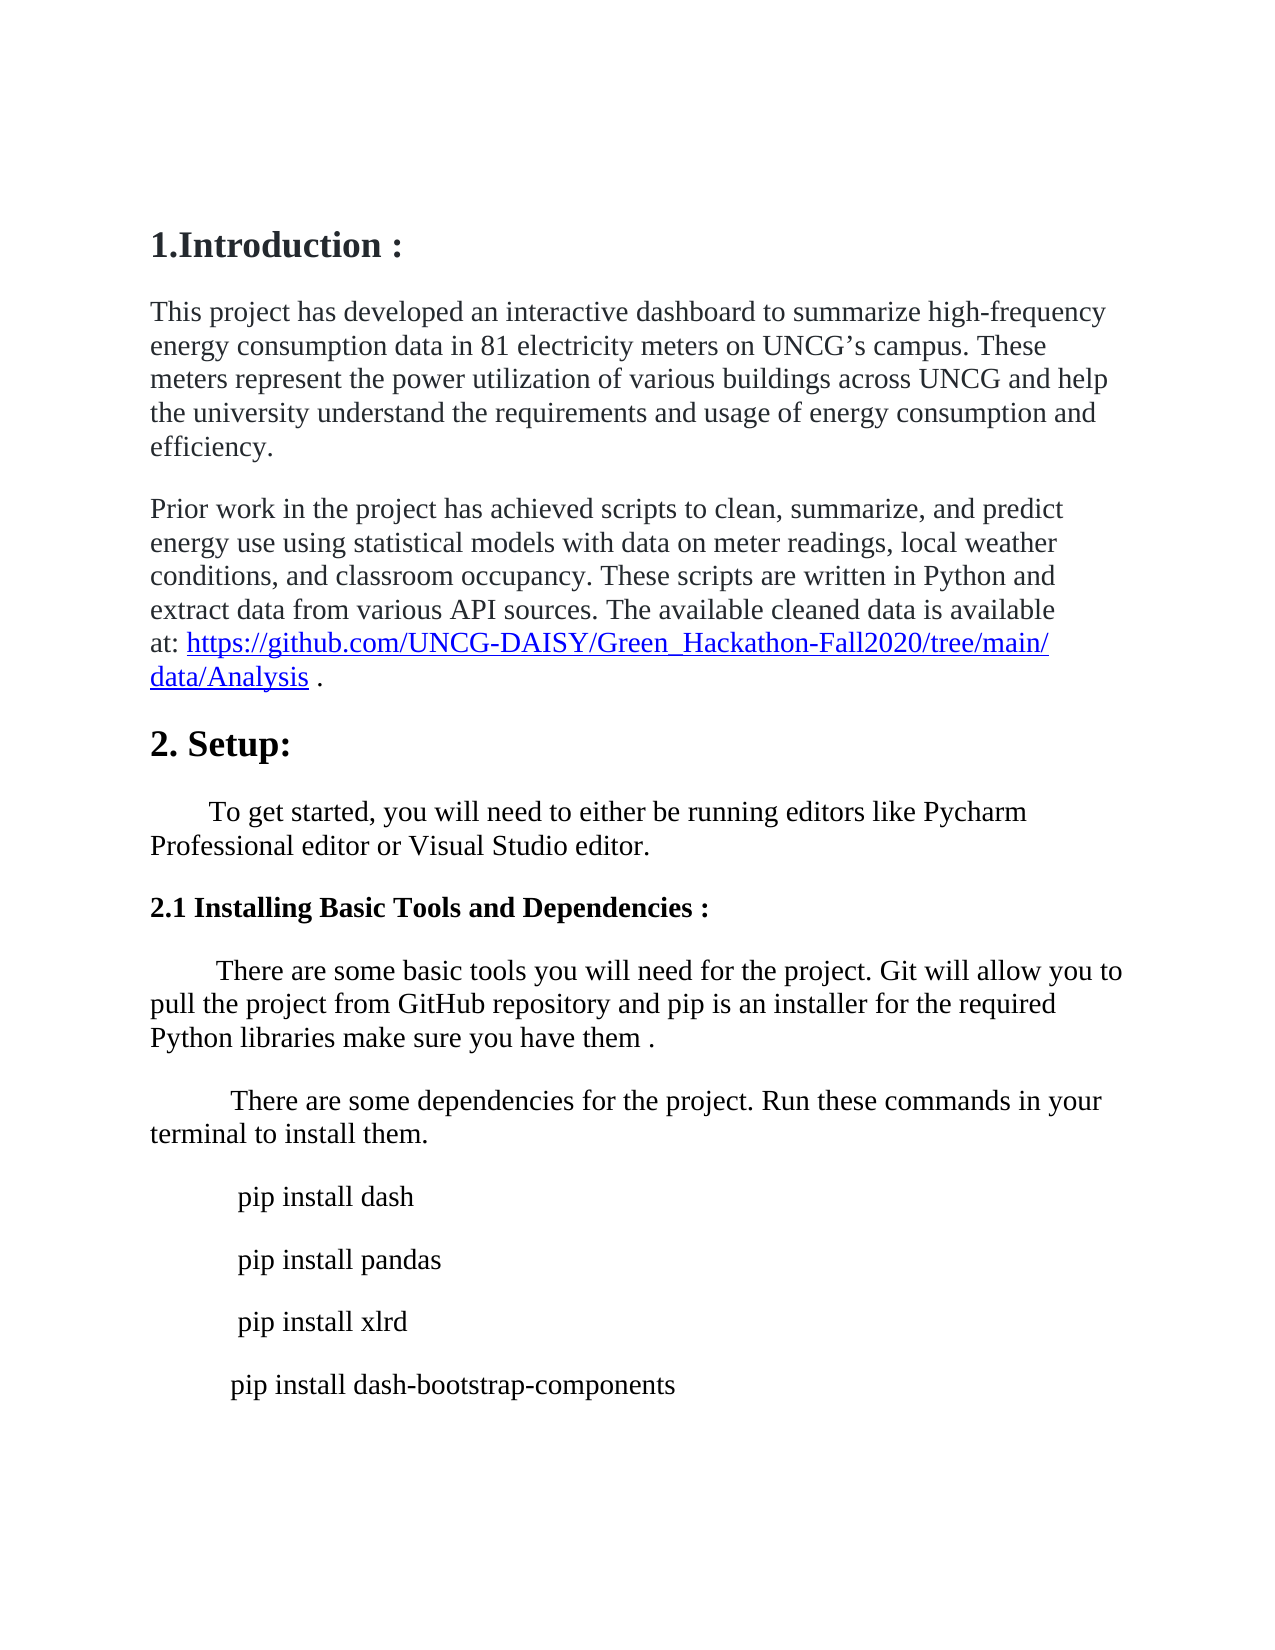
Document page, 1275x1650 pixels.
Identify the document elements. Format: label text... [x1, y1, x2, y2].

text 2. Setup: [150, 722, 1125, 765]
text 1.Introduction : [150, 222, 1125, 265]
text pip install xlrd [150, 1304, 1125, 1338]
text pip install pandas [150, 1242, 1125, 1275]
text Prior work in the project has achieved scripts to clean, summarize, and predict energy use using statistical models with data on meter readings, local weather conditions, and classroom occupancy. These scripts are written in Python and extract data from various API sources. The available cleaned data is available at: https://github.com/UNCG-DAISY/Green_Hackathon-Fall2020/tree/main/data/Analysis . [150, 491, 1125, 693]
text This project has developed an interactive dashboard to summarize high-frequency energy consumption data in 81 electricity meters on UNCG’s campus. These meters represent the power utilization of various buildings across UNCG and help the university understand the requirements and usage of energy consumption and efficiency. [150, 294, 1125, 462]
text pip install dash-bootstrap-components [150, 1367, 1125, 1401]
text pip install dash [150, 1179, 1125, 1213]
text 2.1 Installing Basic Tools and Dependencies : [150, 890, 1125, 924]
text There are some dependencies for the project. Run these commands in your terminal to install them. [150, 1083, 1125, 1150]
text To get started, you will need to either be running editors like Pycharm Professional editor or Visual Studio editor. [150, 794, 1125, 861]
text There are some basic tools you will need for the project. Git will allow you to pull the project from GitHub repository and pip is an installer for the required Python libraries make sure you have them . [150, 953, 1125, 1054]
